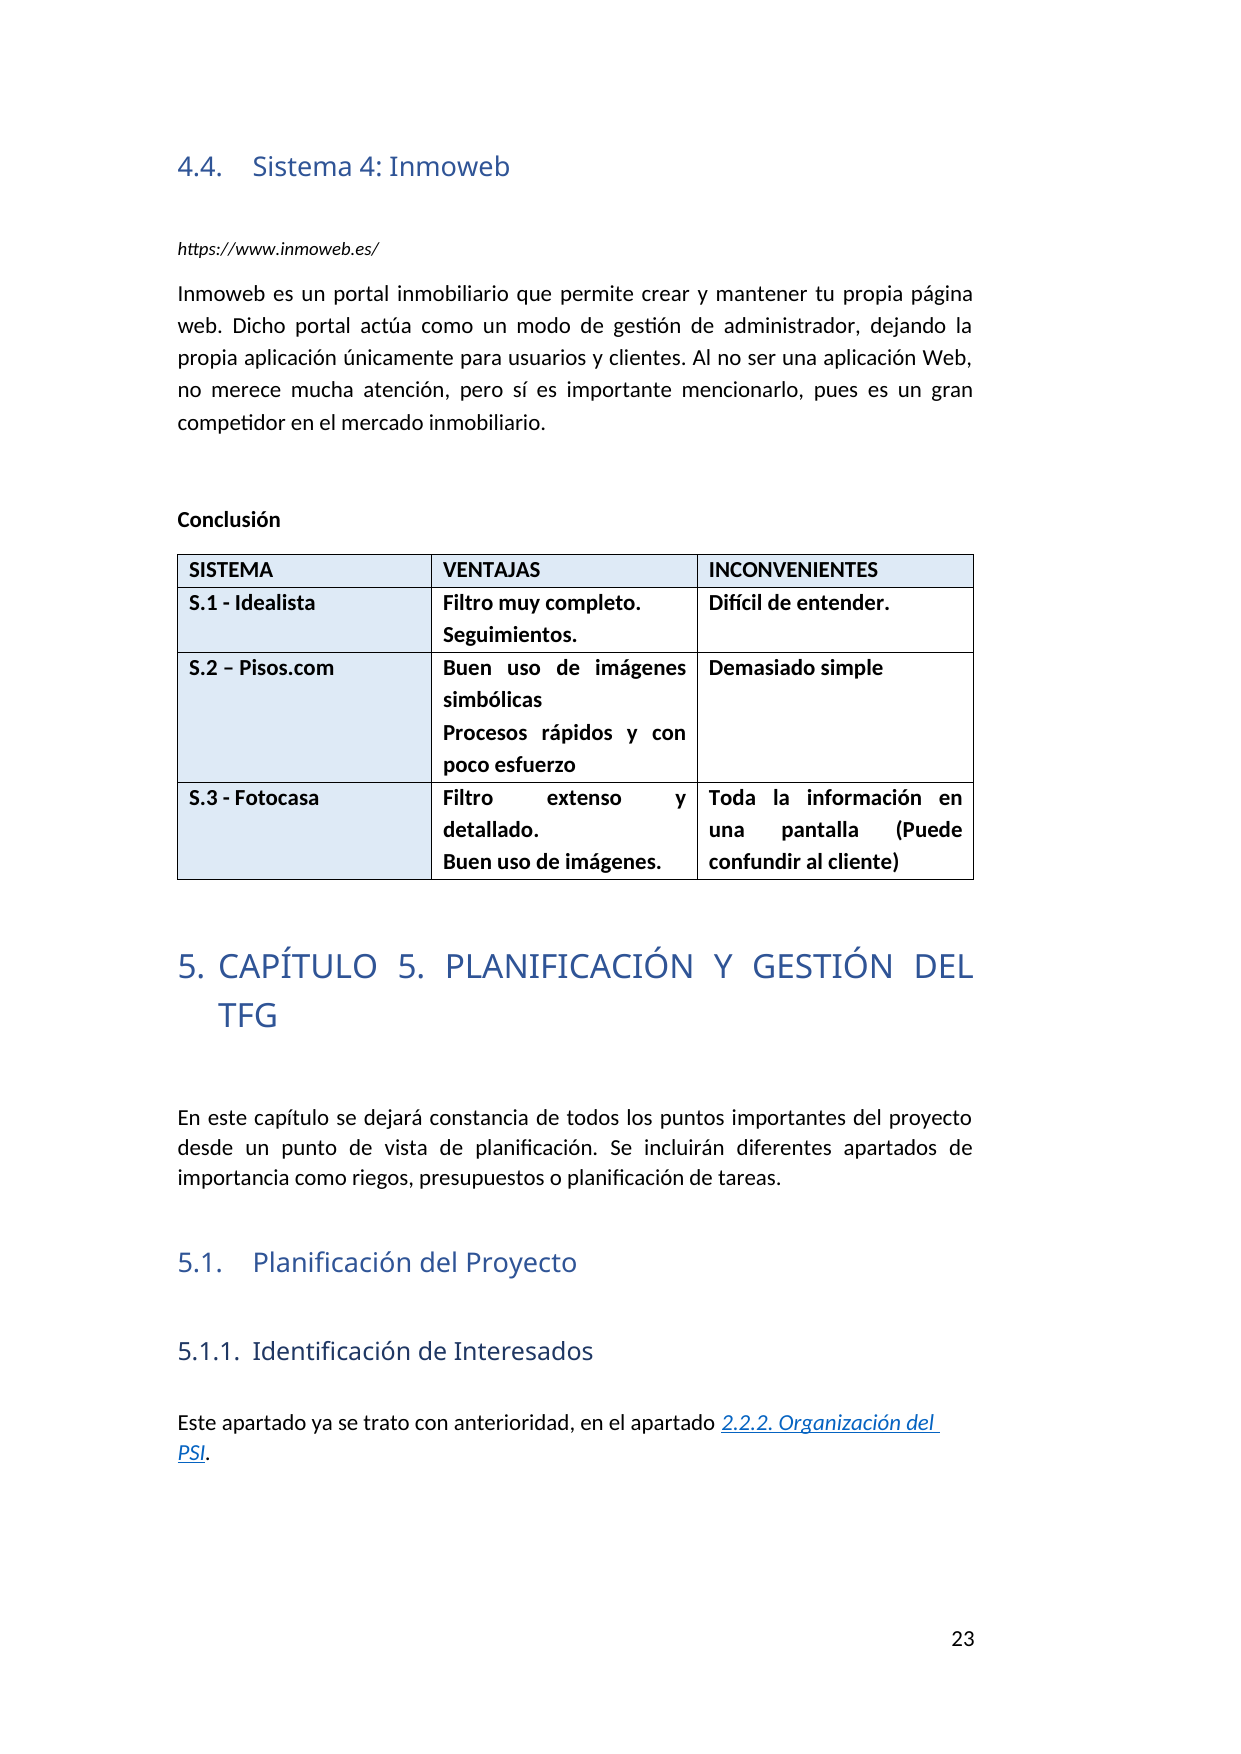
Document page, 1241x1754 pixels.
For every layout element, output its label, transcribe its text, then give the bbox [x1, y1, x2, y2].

table_cell Difícil de entender. [698, 588, 973, 652]
text Inmoweb es un portal inmobiliario que permite crear y mantener tu propia página web. Dicho portal actúa como un modo de gestión de administrador, dejando la propia aplicación únicamente para usuarios y clientes. Al no ser una aplicación Web, no merece mucha atención, pero sí es importante mencionarlo, pues es un gran competidor en el mercado inmobiliario. [177, 279, 974, 436]
subtitle CAPÍTULO 5. PLANIFICACIÓN Y GESTIÓN DEL TFG [177, 942, 974, 1037]
text https://www.inmoweb.es/ [177, 237, 974, 260]
subtitle Identificación de Interesados [177, 1333, 974, 1367]
text En este capítulo se dejará constancia de todos los puntos importantes del proyecto desde un punto de vista de planificación. Se incluirán diferentes apartados de importancia como riegos, presupuestos o planificación de tareas. [177, 1103, 974, 1191]
table_cell S.3 - Fotocasa [178, 783, 431, 879]
table_header SISTEMA [178, 555, 431, 587]
text Este apartado ya se trato con anterioridad, en el apartado 2.2.2. Organización del PSI. [177, 1408, 974, 1466]
table_header INCONVENIENTES [698, 555, 973, 587]
table_header VENTAJAS [432, 555, 697, 587]
table_cell Buen uso de imágenes simbólicas Procesos rápidos y con poco esfuerzo [432, 653, 697, 782]
text Conclusión [177, 505, 974, 533]
table_cell Demasiado simple [698, 653, 973, 782]
subtitle Planificación del Proyecto [177, 1243, 974, 1280]
table_cell S.2 – Pisos.com [178, 653, 431, 782]
subtitle Sistema 4: Inmoweb [177, 148, 974, 184]
table_cell Filtro muy completo. Seguimientos. [432, 588, 697, 652]
table_cell Toda la información en una pantalla (Puede confundir al cliente) [698, 783, 973, 879]
table_cell Filtro extenso y detallado. Buen uso de imágenes. [432, 783, 697, 879]
table_cell S.1 - Idealista [178, 588, 431, 652]
